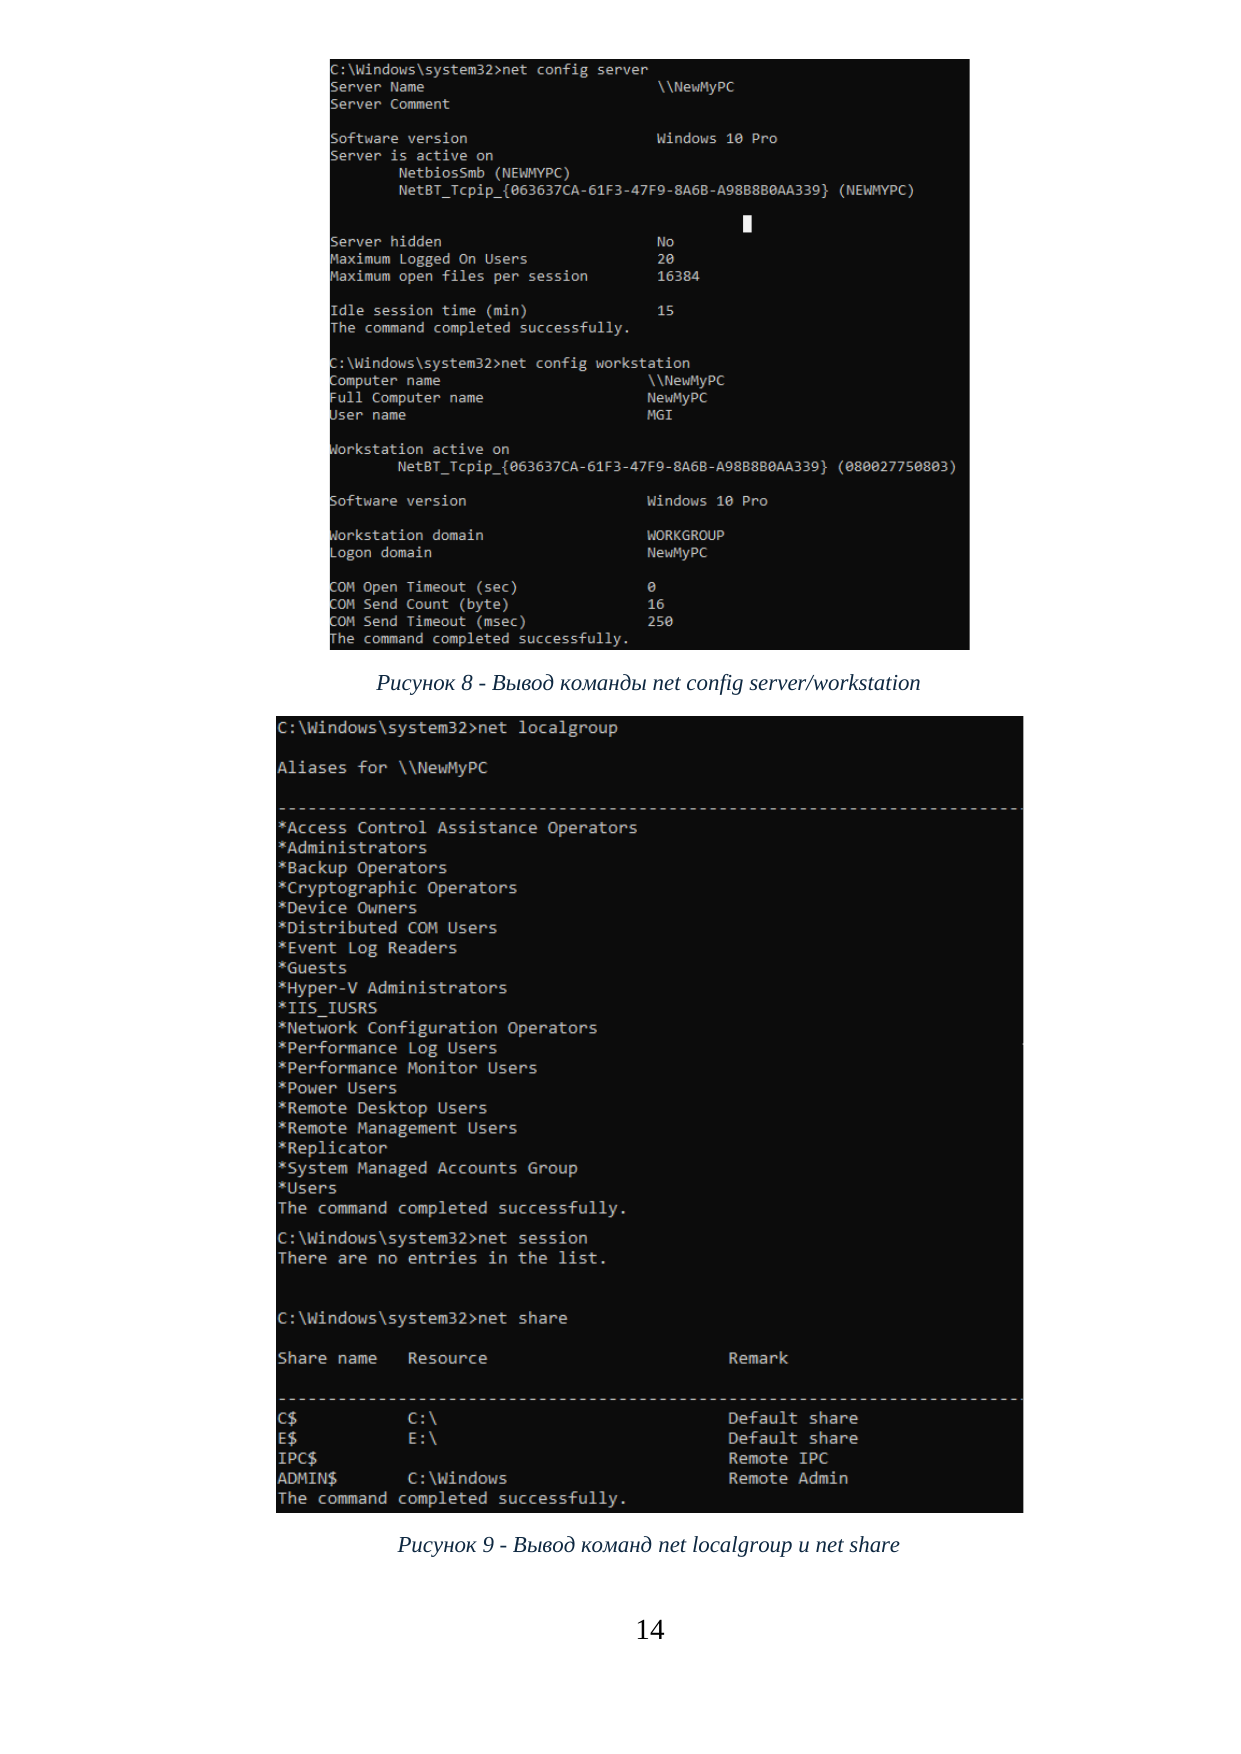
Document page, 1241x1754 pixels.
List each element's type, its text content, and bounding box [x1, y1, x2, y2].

text Рисунок 8 - Вывод команды net config server/workstation [177, 669, 1122, 695]
text Рисунок 9 - Вывод команд net localgroup и net share [177, 1532, 1122, 1558]
picture [329, 59, 970, 650]
picture [276, 716, 1024, 1513]
